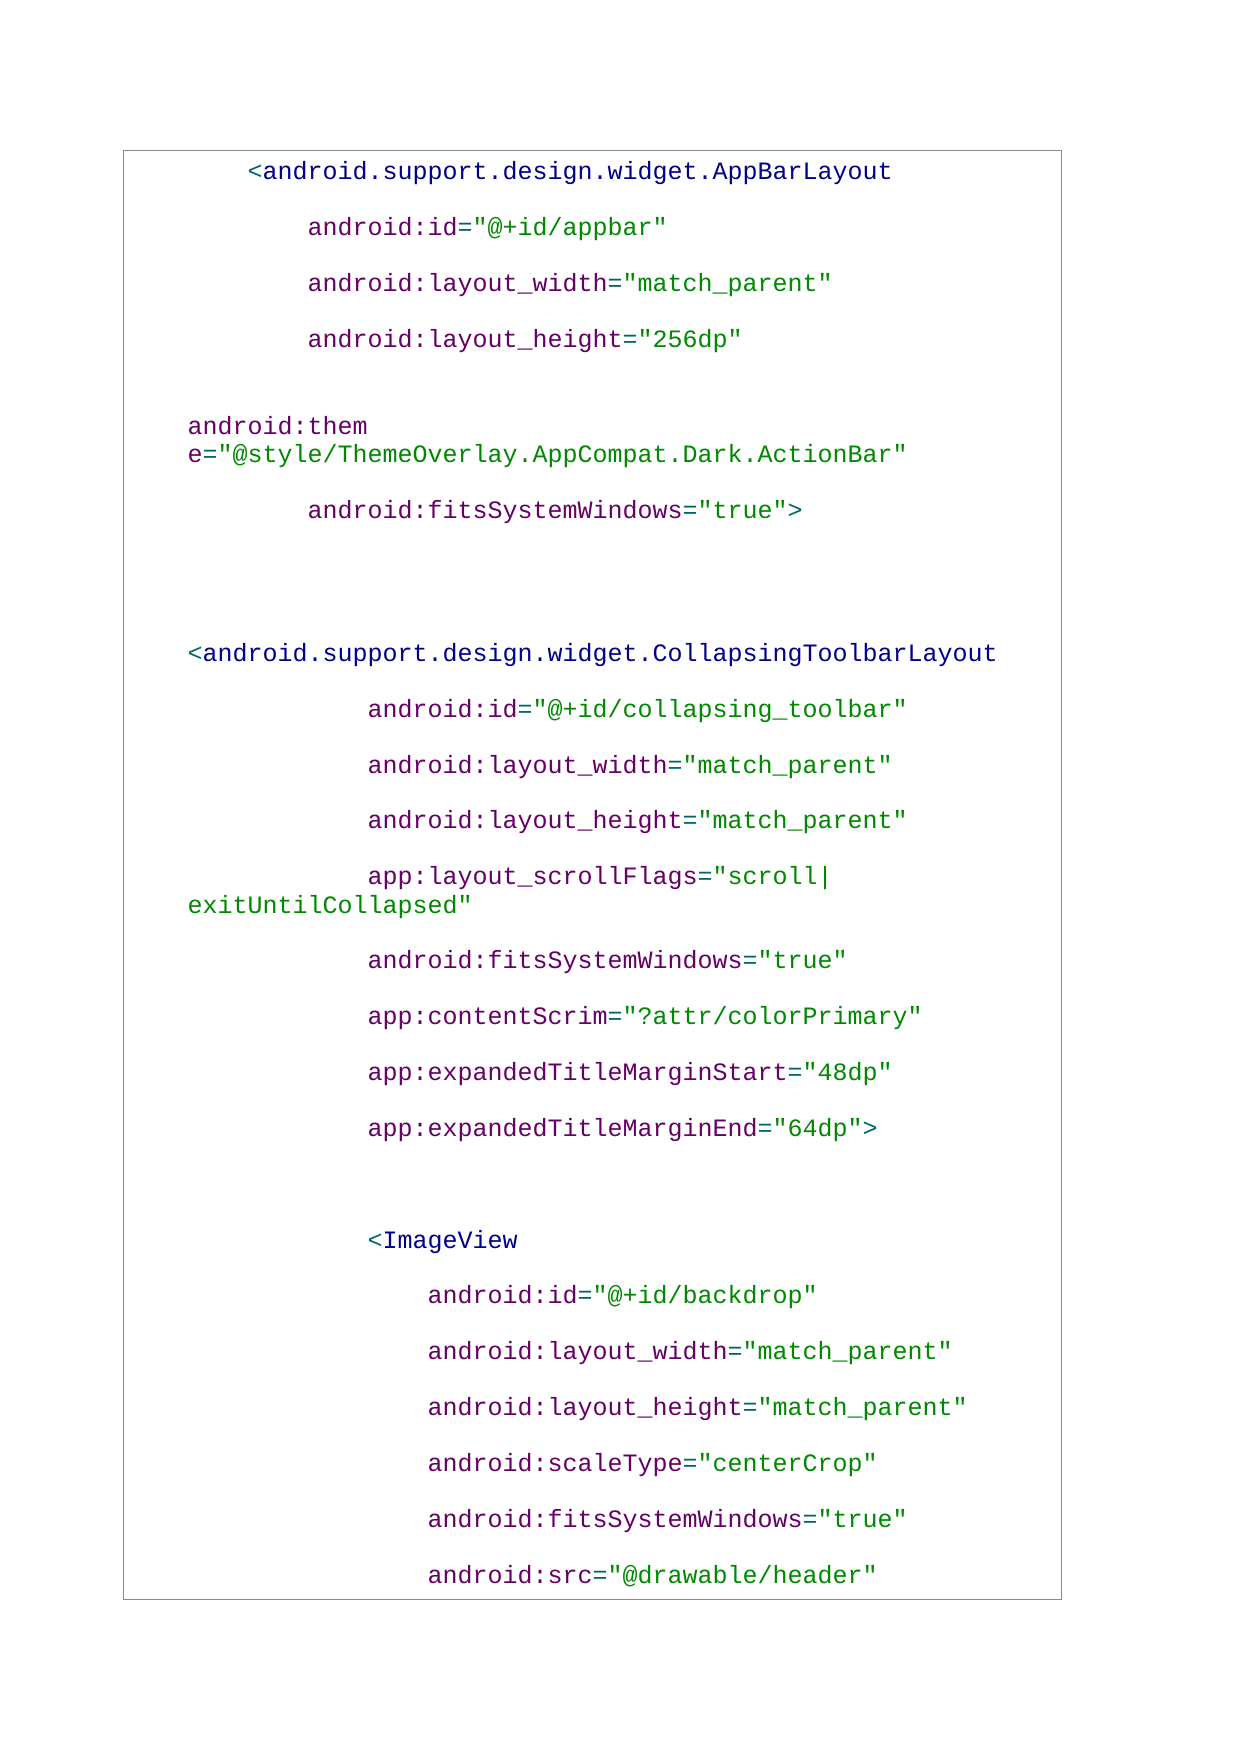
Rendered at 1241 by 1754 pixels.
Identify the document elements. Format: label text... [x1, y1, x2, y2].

text android:id="@+id/collapsing_toolbar" [124, 687, 1061, 725]
text android:layout_width="match_parent" [124, 743, 1061, 781]
text android:theme="@style/ThemeOverlay.AppCompat.Dark.ActionBar" [124, 373, 1061, 470]
text <android.support.design.widget.AppBarLayout [124, 151, 1061, 187]
text app:layout_scrollFlags="scroll|exitUntilCollapsed" [124, 855, 1061, 921]
text android:scaleType="centerCrop" [124, 1442, 1061, 1479]
text <android.support.design.widget.CollapsingToolbarLayout [124, 600, 1061, 669]
text android:layout_height="match_parent" [124, 799, 1061, 836]
text app:expandedTitleMarginStart="48dp" [124, 1051, 1061, 1088]
text android:layout_height="256dp" [124, 317, 1061, 355]
text android:fitsSystemWindows="true"> [124, 489, 1061, 526]
text android:id="@+id/backdrop" [124, 1274, 1061, 1311]
text <ImageView [124, 1218, 1061, 1256]
text android:fitsSystemWindows="true" [124, 939, 1061, 976]
text android:src="@drawable/header" [124, 1553, 1061, 1599]
text app:expandedTitleMarginEnd="64dp"> [124, 1107, 1061, 1144]
text android:layout_width="match_parent" [124, 1330, 1061, 1367]
text app:contentScrim="?attr/colorPrimary" [124, 995, 1061, 1032]
text android:layout_height="match_parent" [124, 1386, 1061, 1423]
text android:fitsSystemWindows="true" [124, 1497, 1061, 1535]
text android:layout_width="match_parent" [124, 262, 1061, 299]
text android:id="@+id/appbar" [124, 206, 1061, 243]
